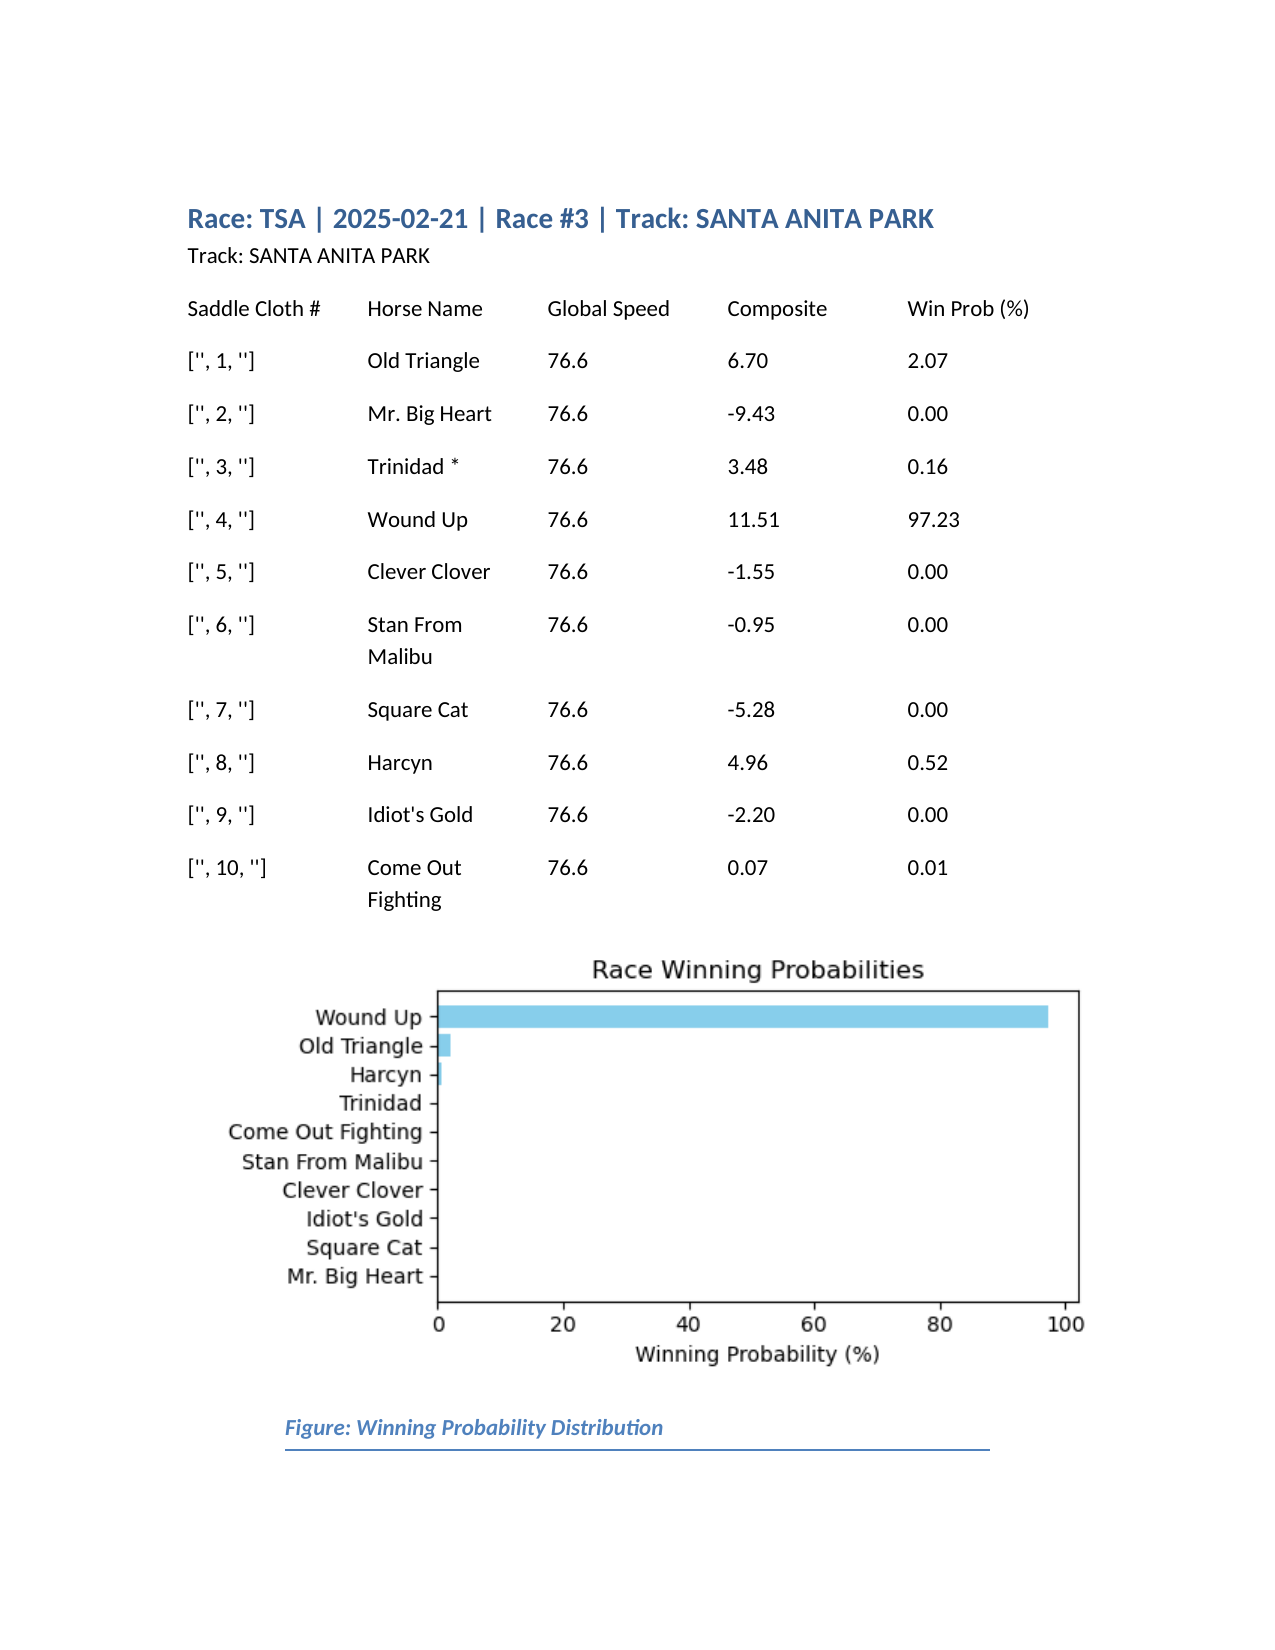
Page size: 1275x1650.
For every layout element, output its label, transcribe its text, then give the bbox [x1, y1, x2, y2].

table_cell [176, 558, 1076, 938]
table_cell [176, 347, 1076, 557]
text Track: SANTA ANITA PARK [187, 241, 1087, 269]
subtitle Race: TSA | 2025-02-21 | Race #3 | Track: SANTA ANITA PARK [187, 200, 1087, 236]
text Figure: Winning Probability Distribution [285, 1413, 990, 1449]
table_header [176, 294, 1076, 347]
picture [206, 938, 1107, 1389]
